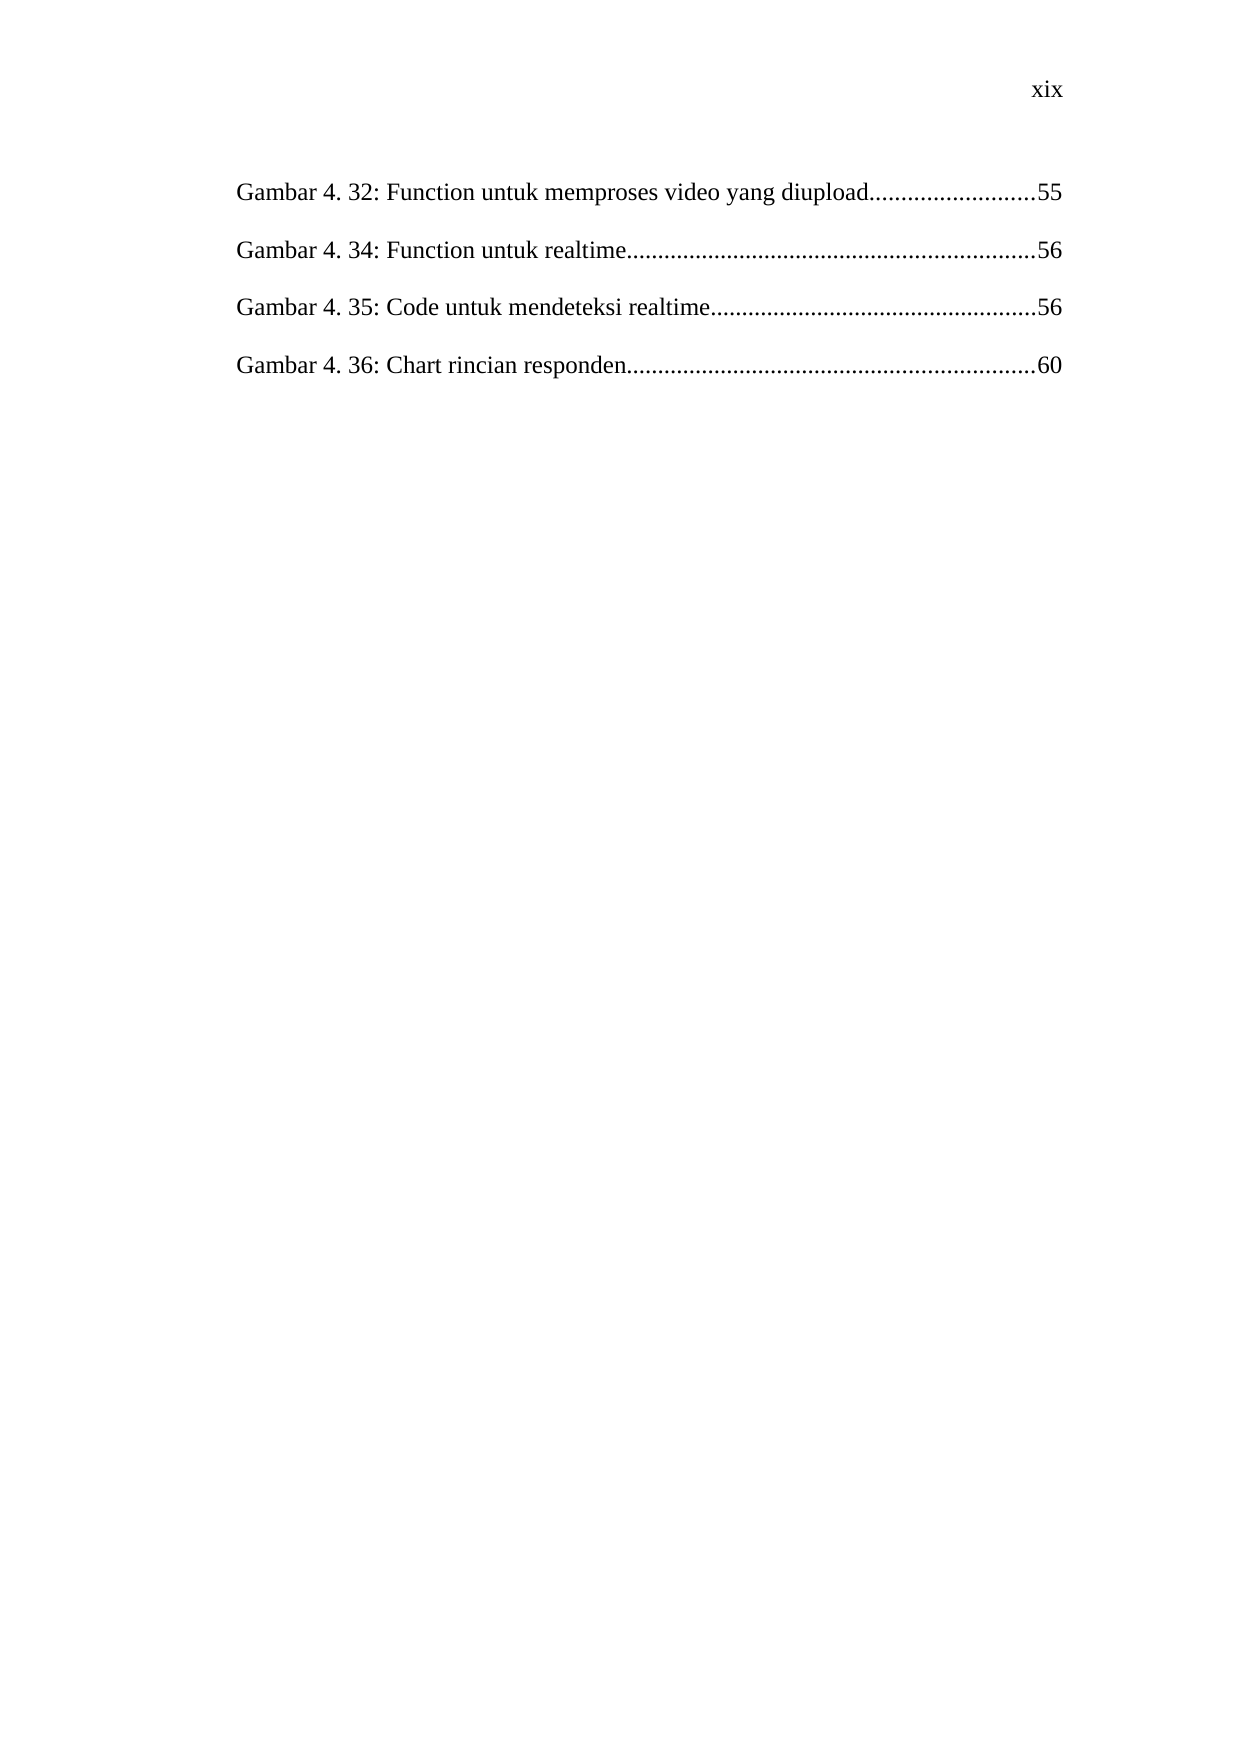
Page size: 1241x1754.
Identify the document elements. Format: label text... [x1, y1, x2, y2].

text Gambar 4. 35: Code untuk mendeteksi realtime 56 [236, 292, 1063, 321]
text Gambar 4. 36: Chart rincian responden 60 [236, 350, 1063, 378]
text Gambar 4. 32: Function untuk memproses video yang diupload 55 [236, 177, 1063, 206]
text Gambar 4. 34: Function untuk realtime 56 [236, 235, 1063, 263]
